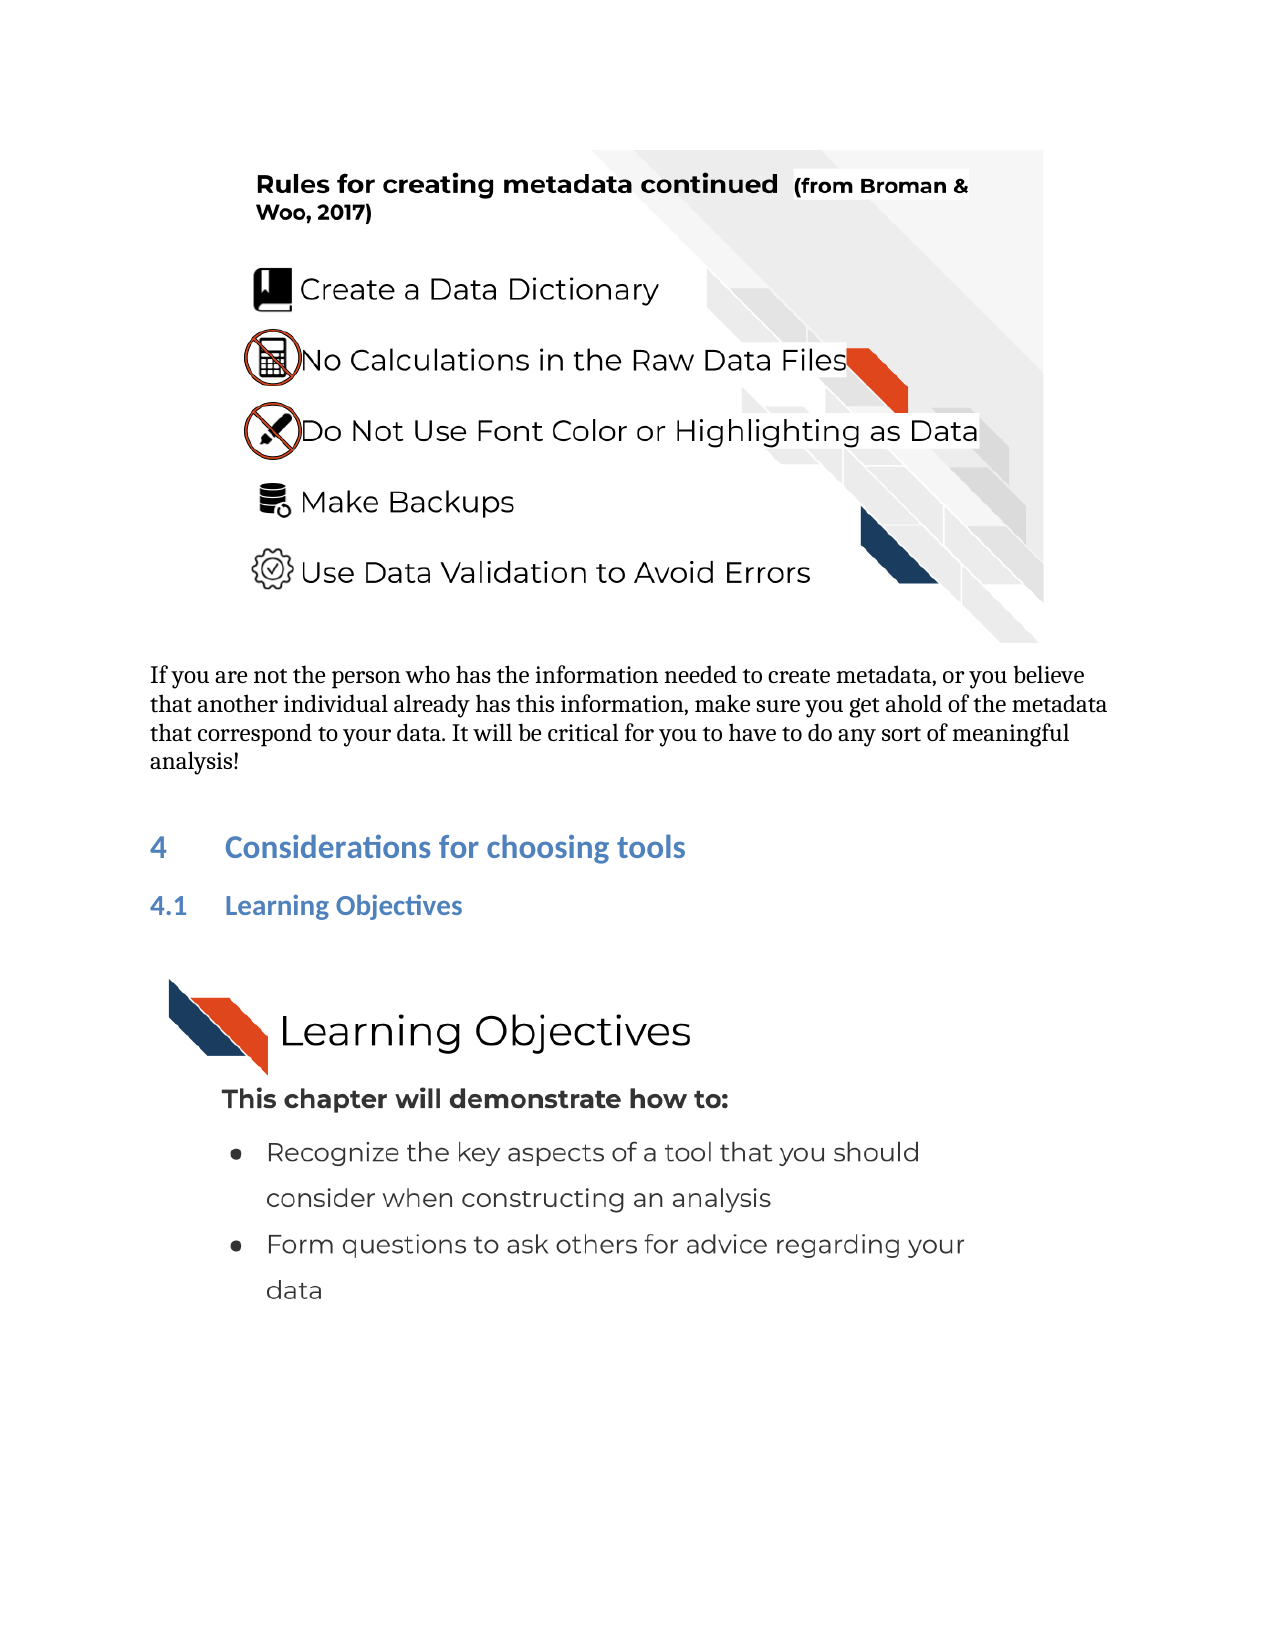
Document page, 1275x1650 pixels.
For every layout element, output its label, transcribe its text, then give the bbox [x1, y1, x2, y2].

subtitle 4 Considerations for choosing tools [150, 826, 1125, 867]
picture [168, 941, 1044, 1434]
picture [168, 150, 1044, 643]
subtitle 4.1 Learning Objectives [150, 887, 1125, 923]
text If you are not the person who has the information needed to create metadata, or you believe that another individual already has this information, make sure you get ahold of the metadata that correspond to your data. It will be critical for you to have to do any sort of meaningful analysis! [150, 661, 1125, 776]
